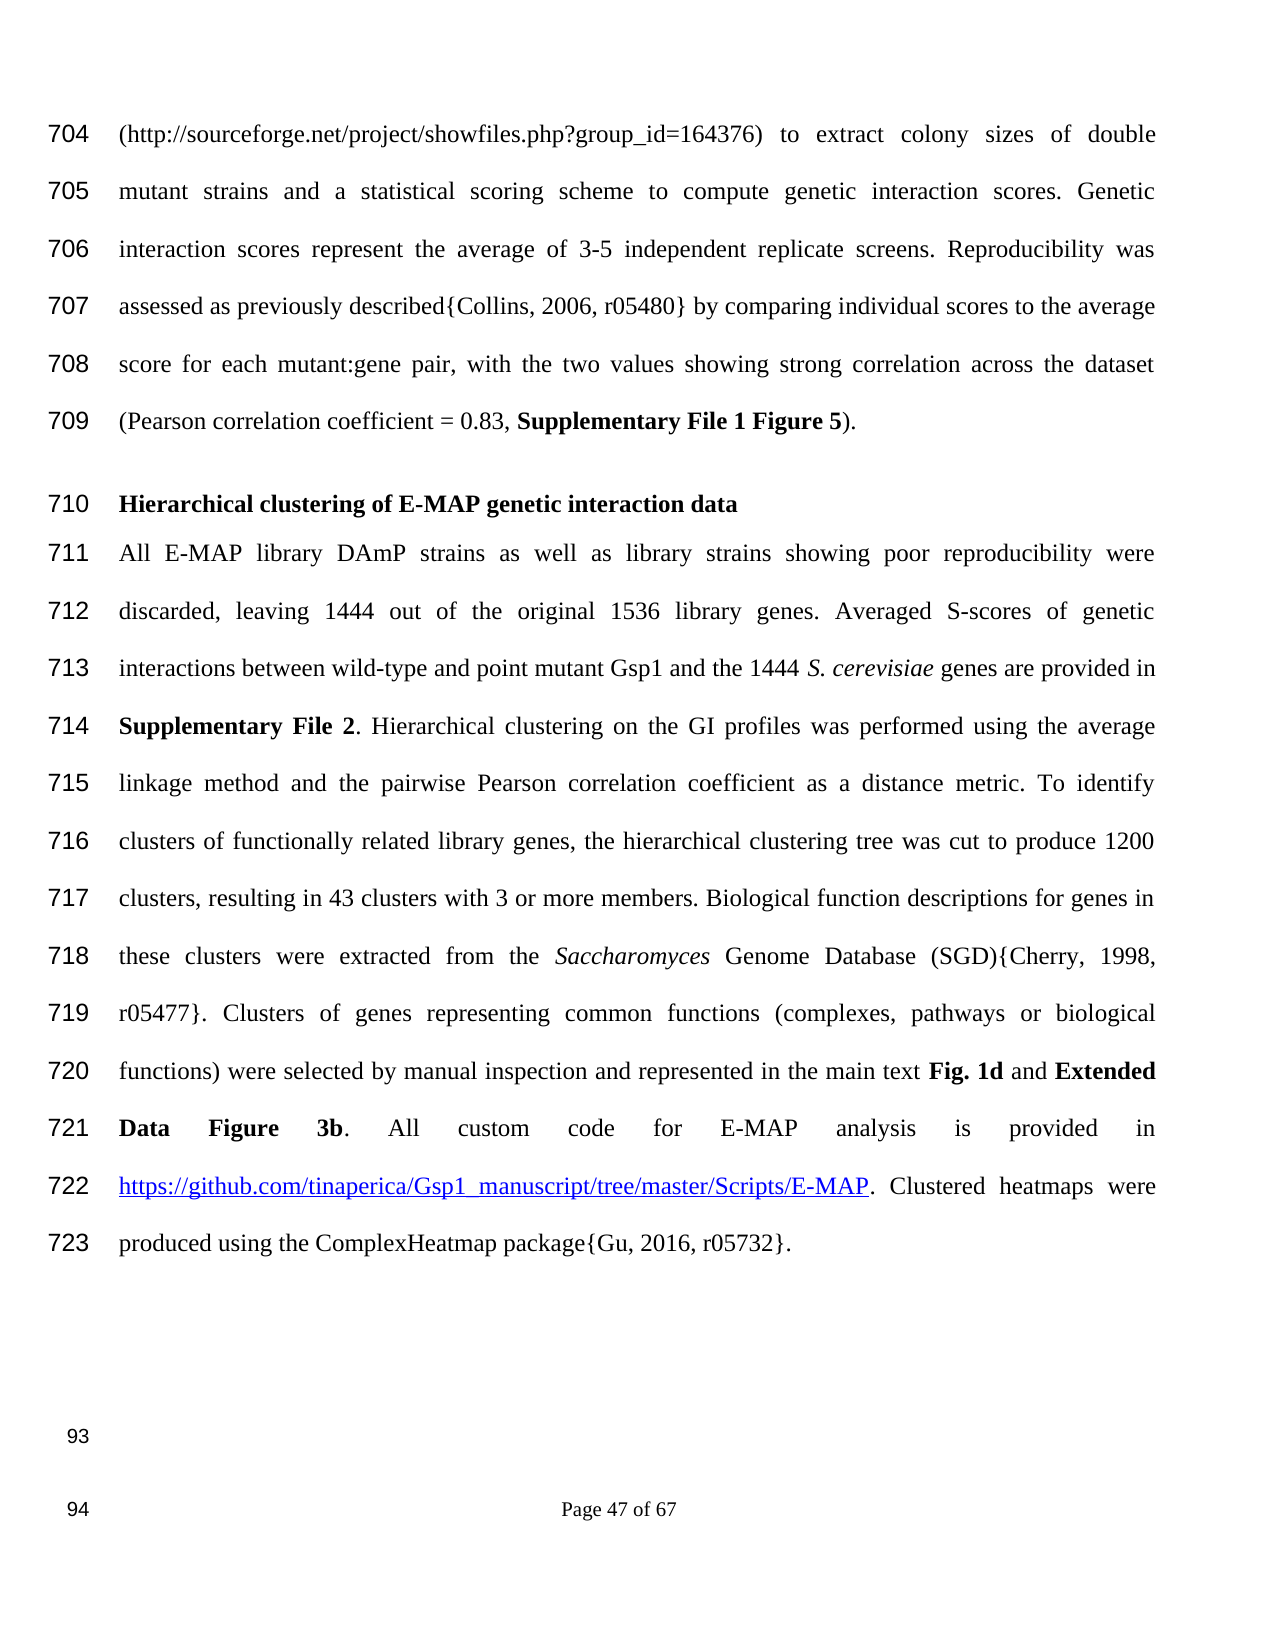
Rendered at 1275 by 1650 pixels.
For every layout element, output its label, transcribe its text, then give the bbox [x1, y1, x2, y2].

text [119, 119, 1156, 435]
text All E-MAP library DAmP strains as well as library strains showing poor reproducibility were discarded, leaving 1444 out of the original 1536 library genes. Averaged S-scores of genetic interactions between wild-type and point mutant Gsp1 and the 1444 S. cerevisiae genes are provided in Supplementary File 2. Hierarchical clustering on the GI profiles was performed using the average linkage method and the pairwise Pearson correlation coefficient as a distance metric. To identify clusters of functionally related library genes, the hierarchical clustering tree was cut to produce 1200 clusters, resulting in 43 clusters with 3 or more members. Biological function descriptions for genes in these clusters were extracted from the Saccharomyces Genome Database (SGD){Cherry, 1998, r05477}. Clusters of genes representing common functions (complexes, pathways or biological functions) were selected by manual inspection and represented in the main text Fig. 1d and Extended Data Figure 3b. All custom code for E-MAP analysis is provided in https://github.com/tinaperica/Gsp1_manuscript/tree/master/Scripts/E-MAP. Clustered heatmaps were produced using the ComplexHeatmap package{Gu, 2016, r05732}. [119, 538, 1156, 1257]
subtitle Hierarchical clustering of E-MAP genetic interaction data [119, 489, 1156, 517]
